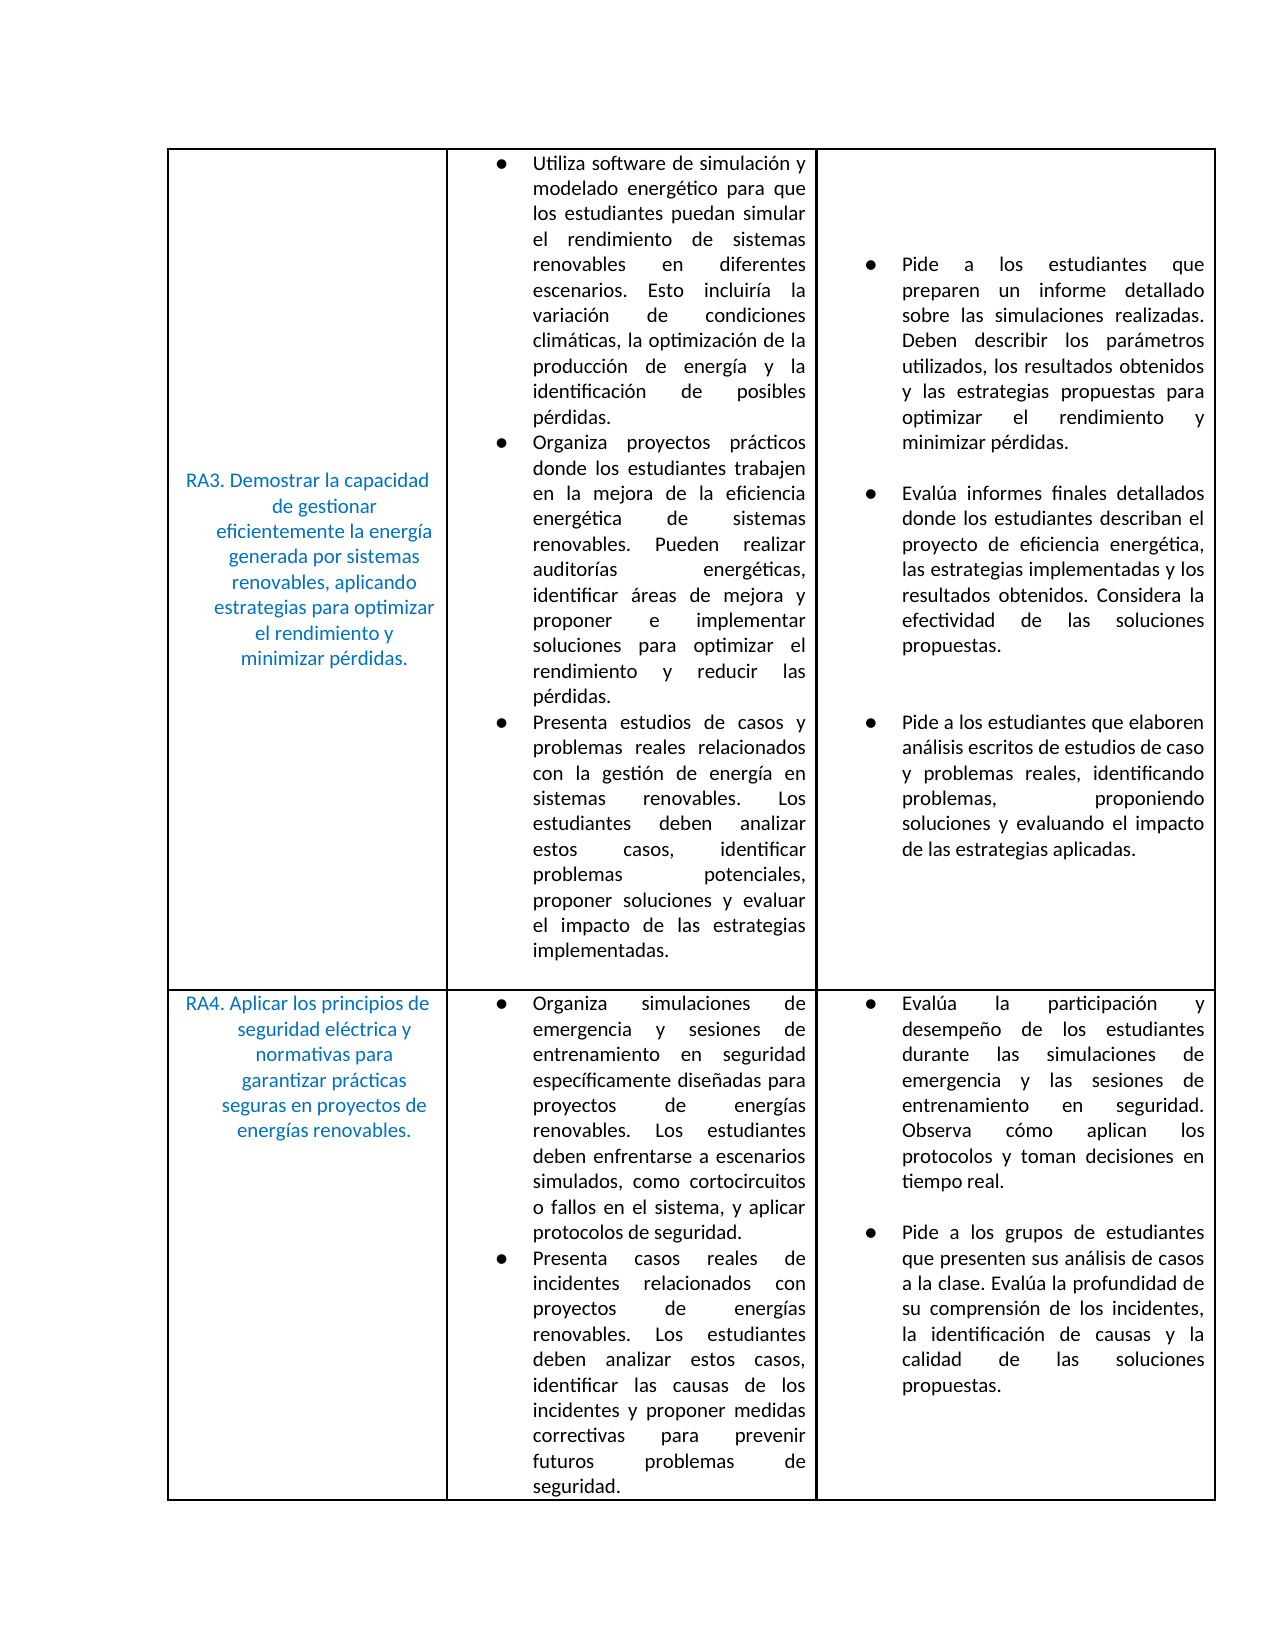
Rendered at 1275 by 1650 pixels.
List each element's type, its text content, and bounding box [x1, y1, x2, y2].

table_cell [169, 991, 446, 1499]
table_cell Pide a los estudiantes que preparen un informe detallado sobre las simulaciones realizadas. Deben describir los parámetros utilizados, los resultados obtenidos y las estrategias propuestas para optimizar el rendimiento y minimizar pérdidas. Evalúa informes finales detallados donde los estudiantes describan el proyecto de eficiencia energética, las estrategias implementadas y los resultados obtenidos. Considera la efectividad de las soluciones propuestas. Pide a los estudiantes que elaboren análisis escritos de estudios de caso y problemas reales, identificando problemas, proponiendo soluciones y evaluando el impacto de las estrategias aplicadas. [818, 150, 1214, 988]
table_cell RA3. Demostrar la capacidad de gestionar eficientemente la energía generada por sistemas renovables, aplicando estrategias para optimizar el rendimiento y minimizar pérdidas. [169, 150, 446, 988]
table_cell Utiliza software de simulación y modelado energético para que los estudiantes puedan simular el rendimiento de sistemas renovables en diferentes escenarios. Esto incluiría la variación de condiciones climáticas, la optimización de la producción de energía y la identificación de posibles pérdidas. Organiza proyectos prácticos donde los estudiantes trabajen en la mejora de la eficiencia energética de sistemas renovables. Pueden realizar auditorías energéticas, identificar áreas de mejora y proponer e implementar soluciones para optimizar el rendimiento y reducir las pérdidas. Presenta estudios de casos y problemas reales relacionados con la gestión de energía en sistemas renovables. Los estudiantes deben analizar estos casos, identificar problemas potenciales, proponer soluciones y evaluar el impacto de las estrategias implementadas. [448, 150, 815, 988]
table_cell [818, 991, 1214, 1499]
